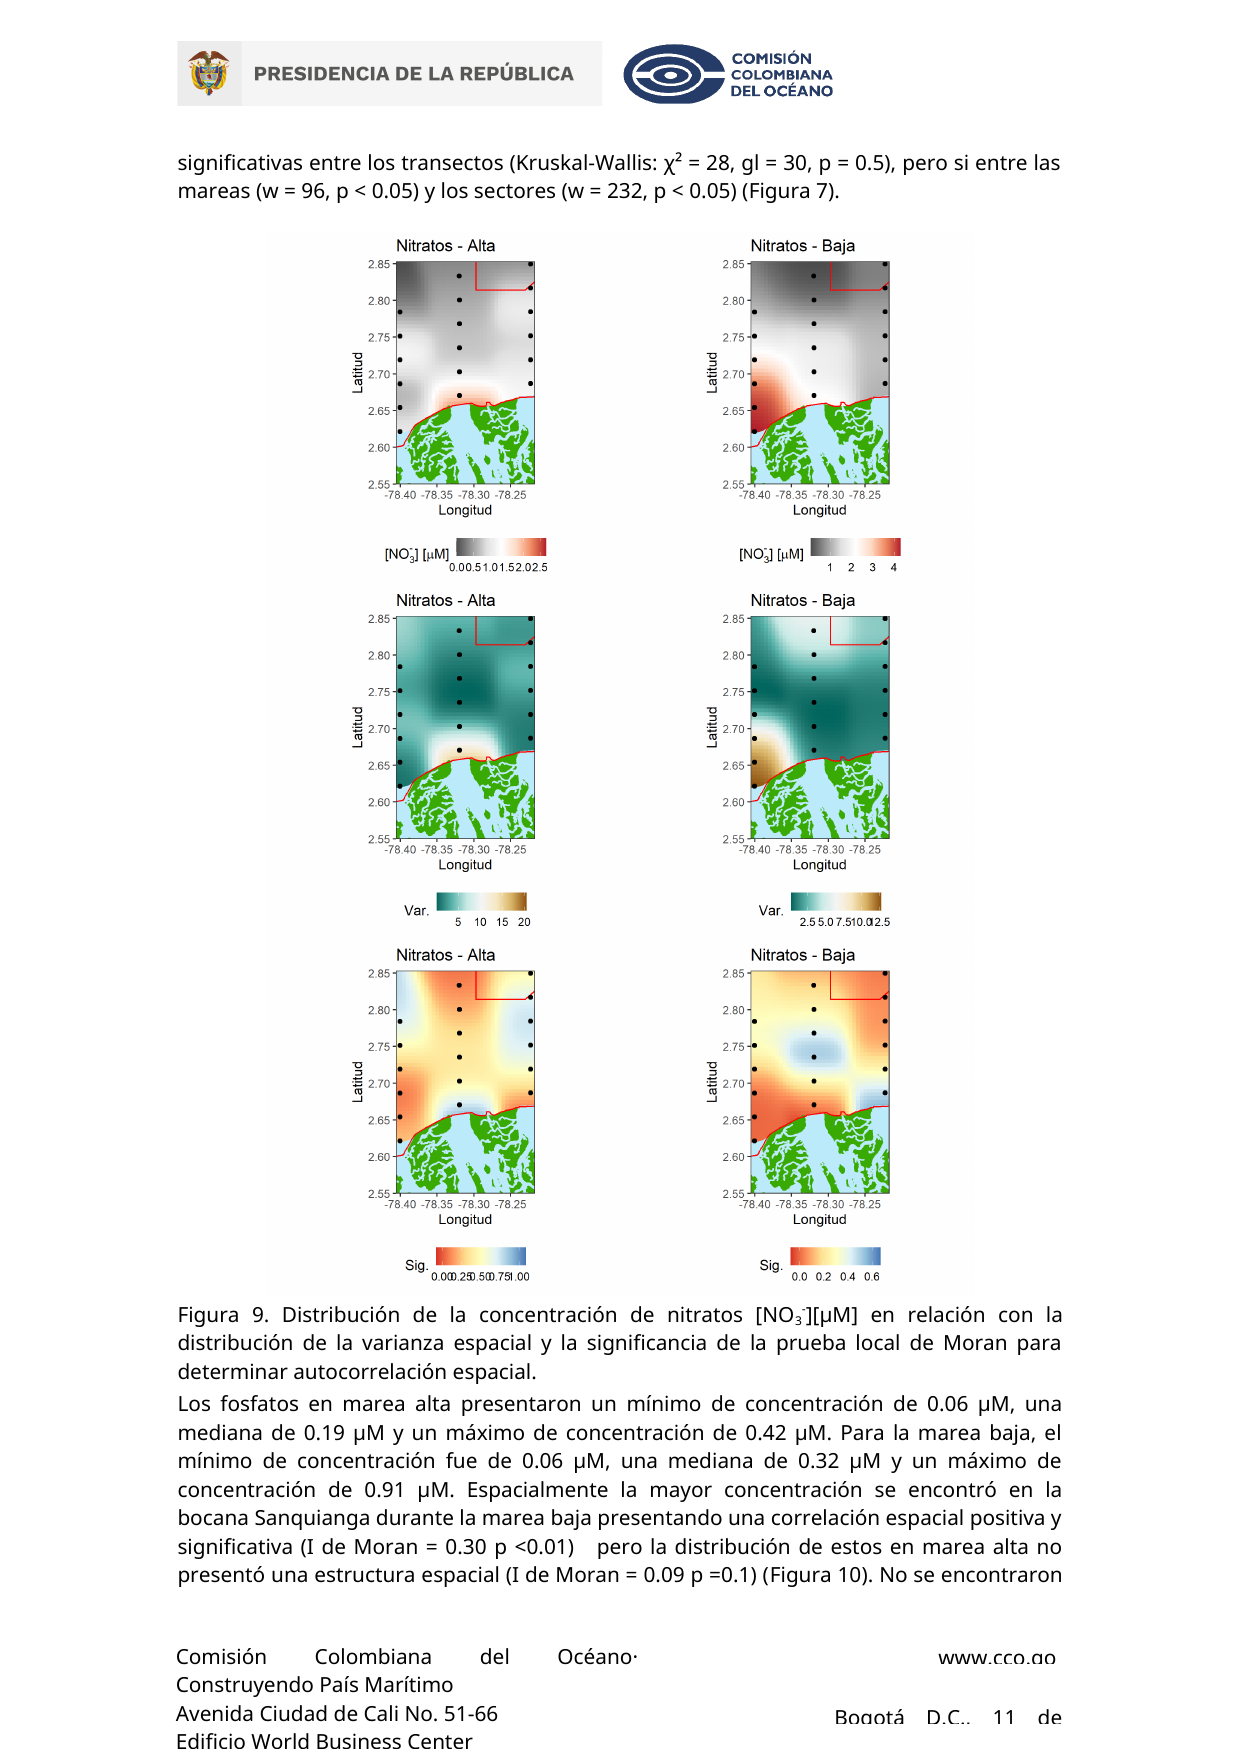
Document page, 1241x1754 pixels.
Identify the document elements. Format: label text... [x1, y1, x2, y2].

picture [266, 232, 975, 1296]
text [177, 1389, 1063, 1589]
picture [177, 41, 603, 106]
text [177, 148, 1063, 204]
picture [642, 42, 824, 107]
text Figura 9. Distribución de la concentración de nitratos [NO3-][µM] en relación con la distribución de la varianza espacial y la significancia de la prueba local de Moran para determinar autocorrelación espacial. [177, 1300, 1063, 1385]
